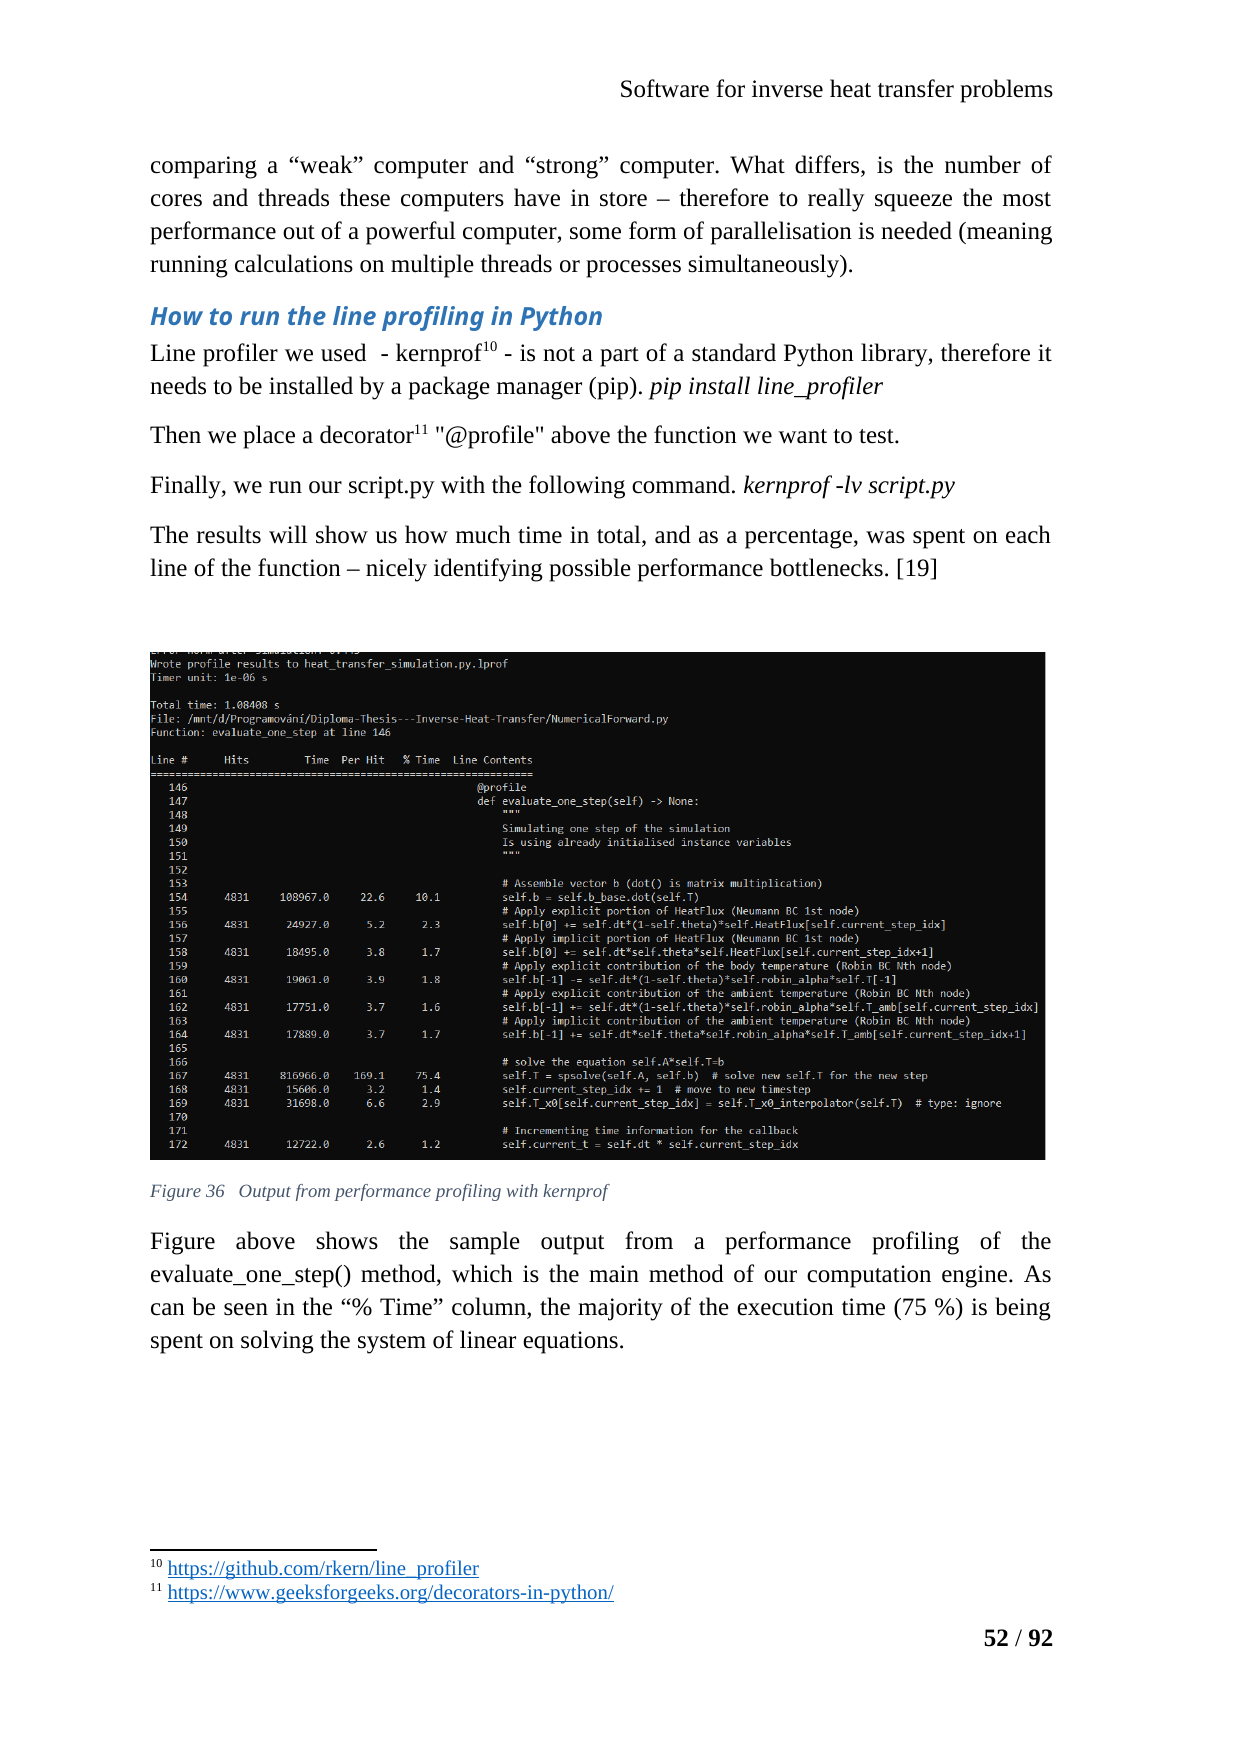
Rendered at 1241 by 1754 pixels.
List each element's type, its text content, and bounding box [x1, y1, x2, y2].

text Then we place a decorator "@profile" above the function we want to test. [150, 421, 1053, 449]
picture [150, 652, 1046, 1160]
text The results will show us how much time in total, and as a percentage, was spent on each line of the function – nicely identifying possible performance bottlenecks. [19] [150, 520, 1053, 582]
text Line profiler we used - kernprof - is not a part of a standard Python library, therefore it needs to be installed by a package manager (pip). pip install line_profiler [150, 338, 1053, 400]
subtitle How to run the line profiling in Python [150, 299, 1053, 333]
text Figure above shows the sample output from a performance profiling of the evaluate_one_step() method, which is the main method of our computation engine. As can be seen in the “% Time” column, the majority of the execution time (75 %) is being spent on solving the system of linear equations. [150, 1226, 1053, 1354]
text Finally, we run our script.py with the following command. kernprof -lv script.py [150, 470, 1053, 499]
